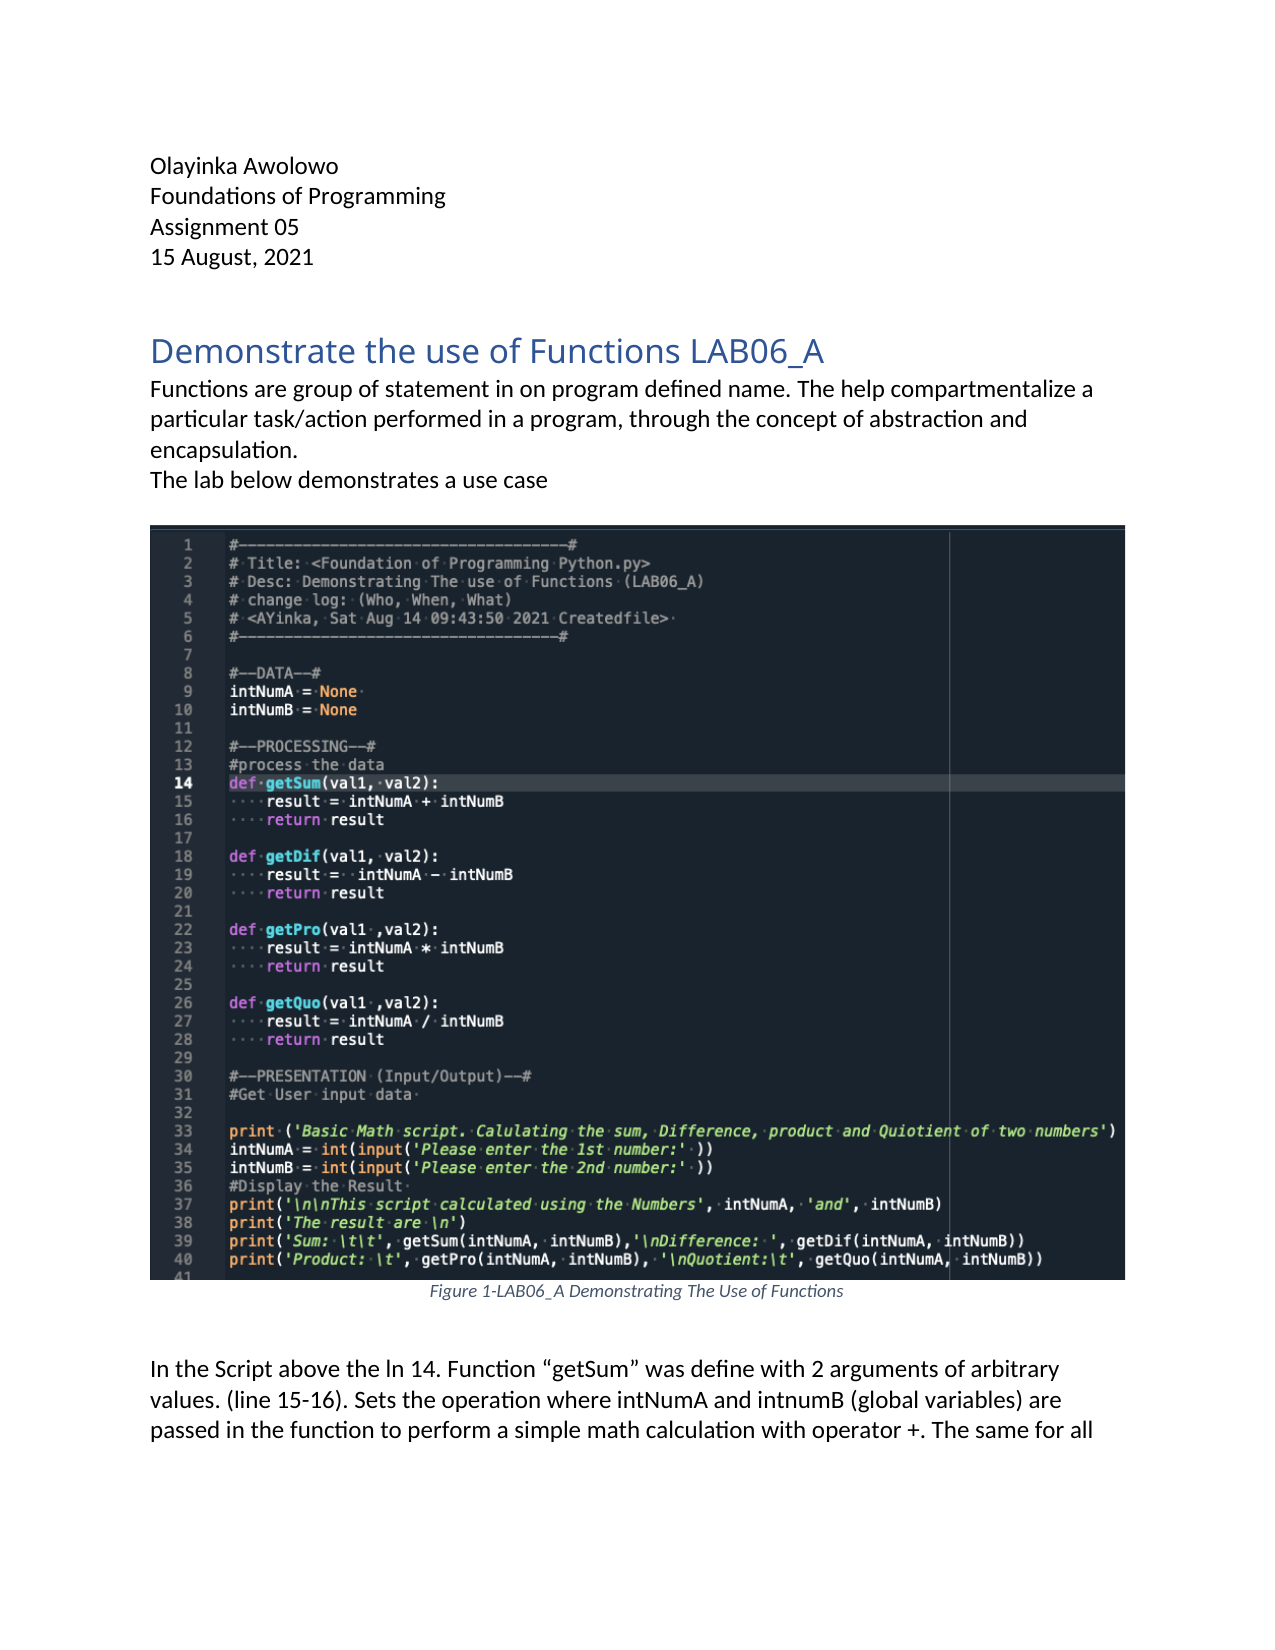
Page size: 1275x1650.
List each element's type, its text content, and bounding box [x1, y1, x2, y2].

text Olayinka Awolowo [150, 150, 1125, 181]
picture [150, 525, 1125, 1280]
text The lab below demonstrates a use case [150, 464, 1125, 495]
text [150, 1353, 1125, 1445]
text Assignment 05 [150, 211, 1125, 242]
text Functions are group of statement in on program defined name. The help compartmentalize a particular task/action performed in a program, through the concept of abstraction and encapsulation. [150, 373, 1125, 464]
subtitle Demonstrate the use of Functions LAB06_A [150, 328, 1125, 373]
text Foundations of Programming [150, 181, 1125, 211]
text 15 August, 2021 [150, 242, 1125, 272]
